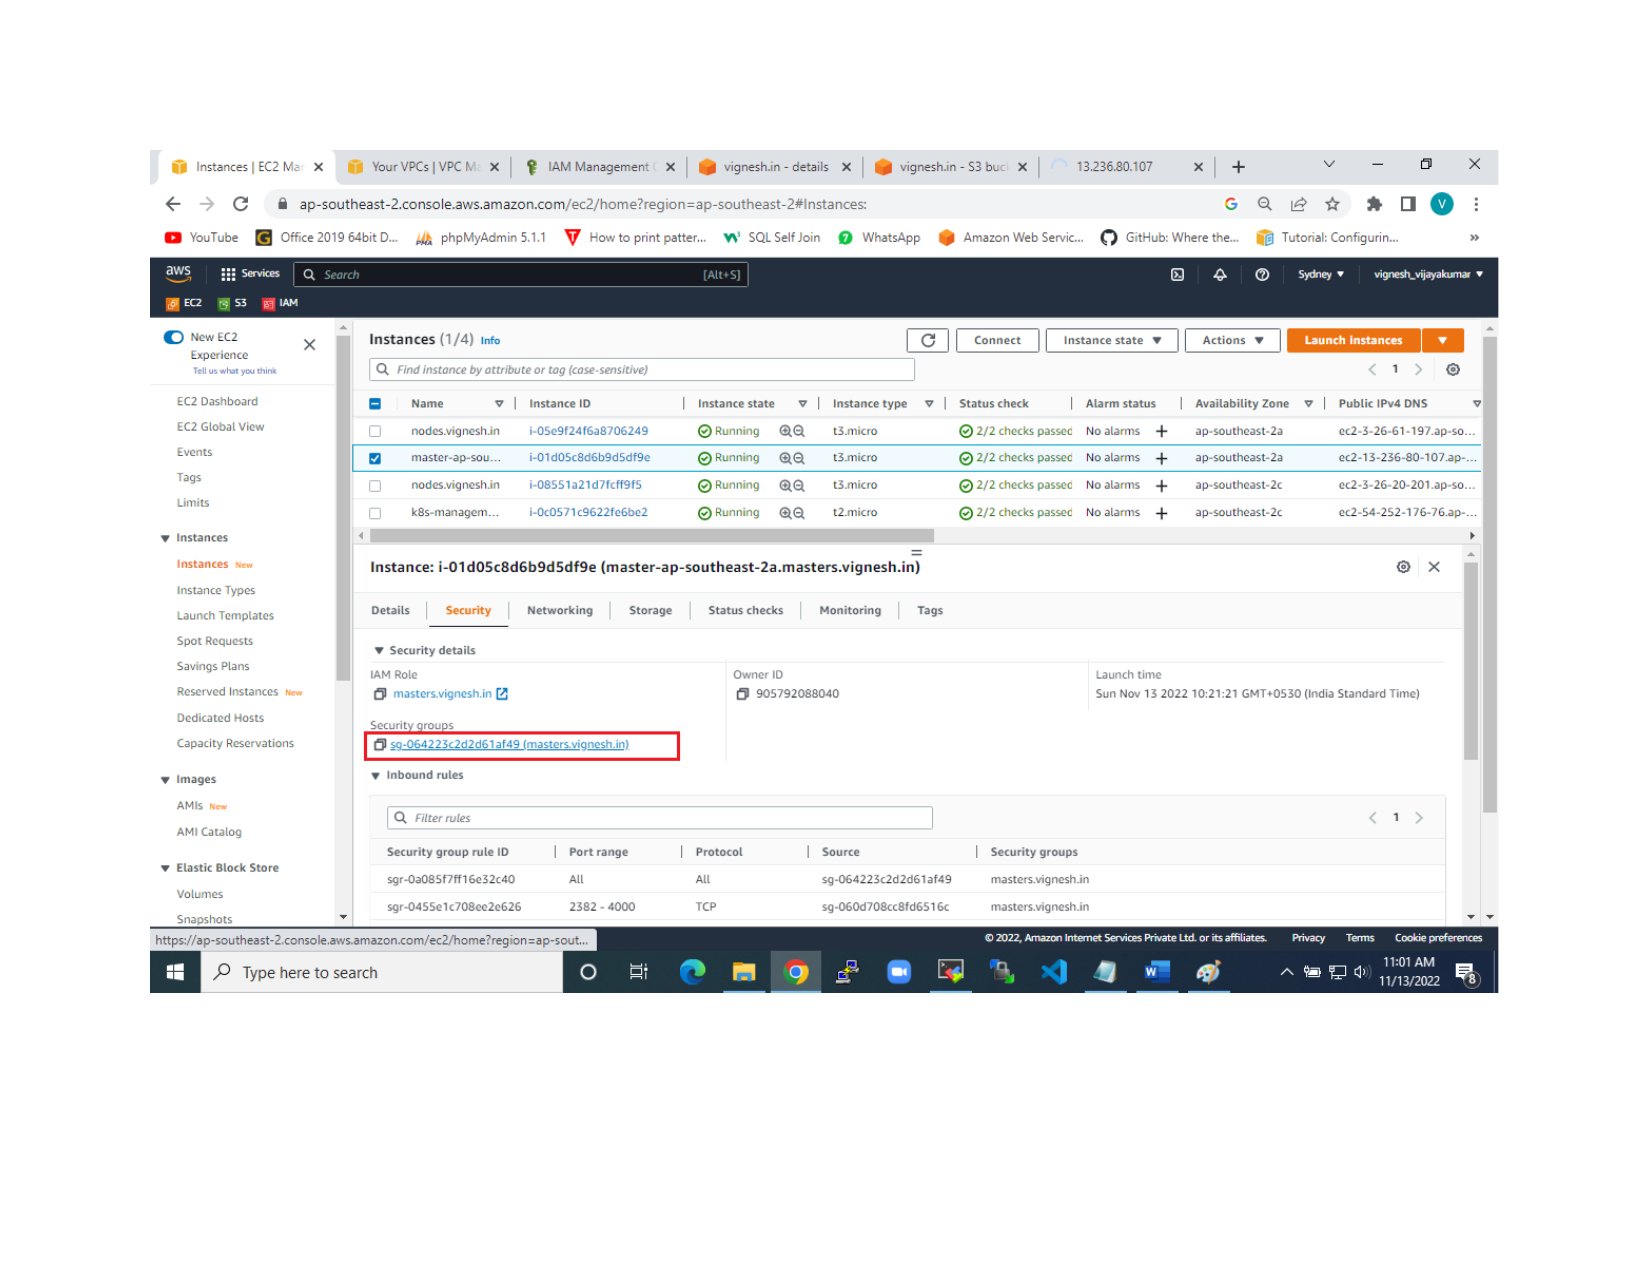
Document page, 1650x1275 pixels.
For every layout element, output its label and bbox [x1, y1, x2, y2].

picture [150, 150, 1499, 993]
